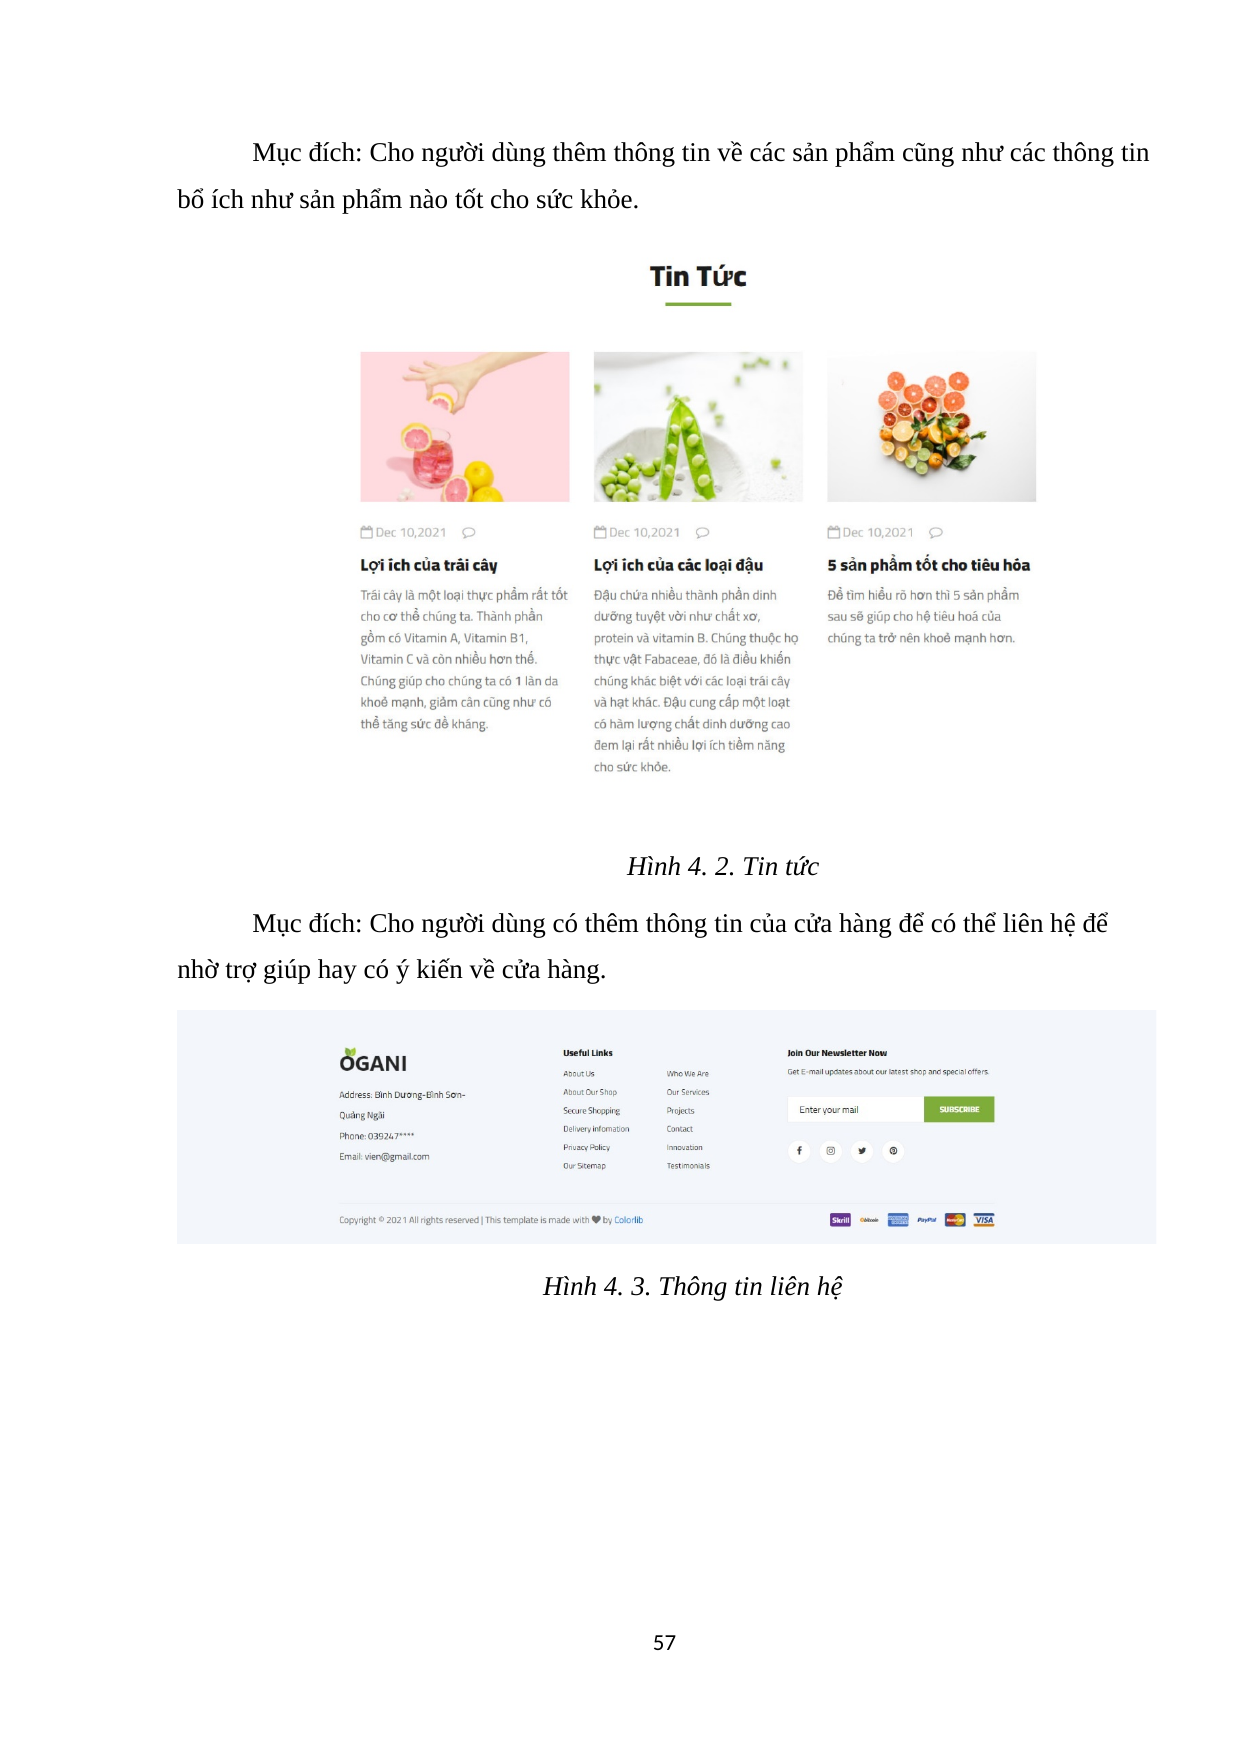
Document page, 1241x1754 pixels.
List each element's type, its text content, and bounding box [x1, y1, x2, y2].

picture [299, 238, 1090, 832]
picture [177, 1010, 1157, 1244]
text Mục đích: Cho người dùng thêm thông tin về các sản phẩm cũng như các thông tin bổ ích như sản phẩm nào tốt cho sức khỏe. [177, 136, 1152, 214]
text Hình 4. 3. Thông tin liên hệ [177, 1269, 1152, 1301]
